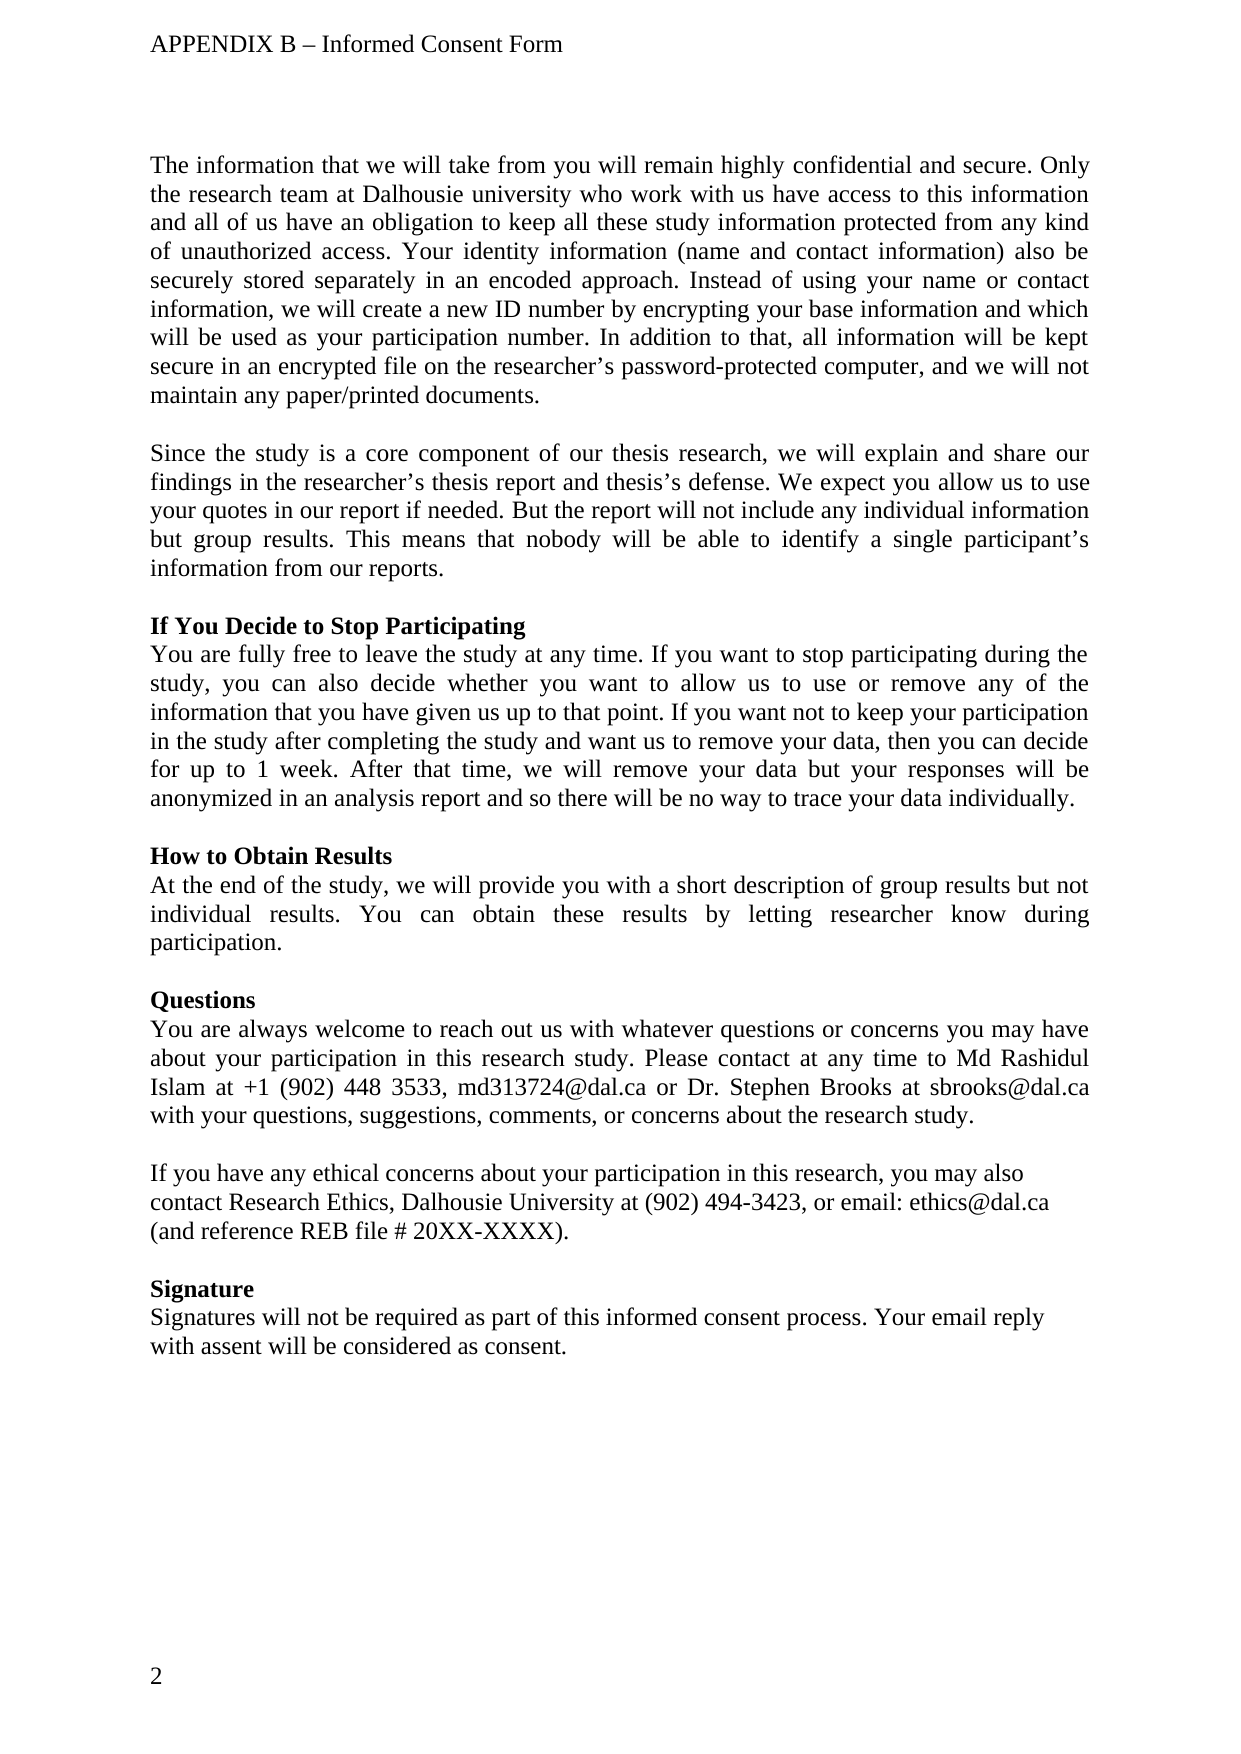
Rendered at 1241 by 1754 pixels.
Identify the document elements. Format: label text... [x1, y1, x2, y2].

text The information that we will take from you will remain highly confidential and secure. Only the research team at Dalhousie university who work with us have access to this information and all of us have an obligation to keep all these study information protected from any kind of unauthorized access. Your identity information (name and contact information) also be securely stored separately in an encoded approach. Instead of using your name or contact information, we will create a new ID number by encrypting your base information and which will be used as your participation number. In addition to that, all information will be kept secure in an encrypted file on the researcher’s password-protected computer, and we will not maintain any paper/printed documents. [150, 150, 1090, 409]
text Signature Signatures will not be required as part of this informed consent process. Your email reply with assent will be considered as consent. [150, 1274, 1090, 1360]
text How to Obtain Results At the end of the study, we will provide you with a short description of group results but not individual results. You can obtain these results by letting researcher know during participation. [150, 841, 1090, 956]
text If You Decide to Stop Participating You are fully free to leave the study at any time. If you want to stop participating during the study, you can also decide whether you want to allow us to use or remove any of the information that you have given us up to that point. If you want not to keep your participation in the study after completing the study and want us to remove your data, then you can decide for up to 1 week. After that time, we will remove your data but your responses will be anonymized in an analysis report and so there will be no way to trace your data individually. [150, 611, 1090, 812]
text If you have any ethical concerns about your participation in this research, you may also contact Research Ethics, Dalhousie University at (902) 494-3423, or email: ethics@dal.ca (and reference REB file # 20XX-XXXX). [150, 1158, 1090, 1244]
text Since the study is a core component of our thesis research, we will explain and share our findings in the researcher’s thesis report and thesis’s defense. We expect you allow us to use your quotes in our report if needed. But the report will not include any individual information but group results. This means that nobody will be able to identify a single participant’s information from our reports. [150, 438, 1090, 582]
text Questions You are always welcome to reach out us with whatever questions or concerns you may have about your participation in this research study. Please contact at any time to Md Rashidul Islam at +1 (902) 448 3533, md313724@dal.ca or Dr. Stephen Brooks at sbrooks@dal.ca with your questions, suggestions, comments, or concerns about the research study. [150, 985, 1090, 1129]
